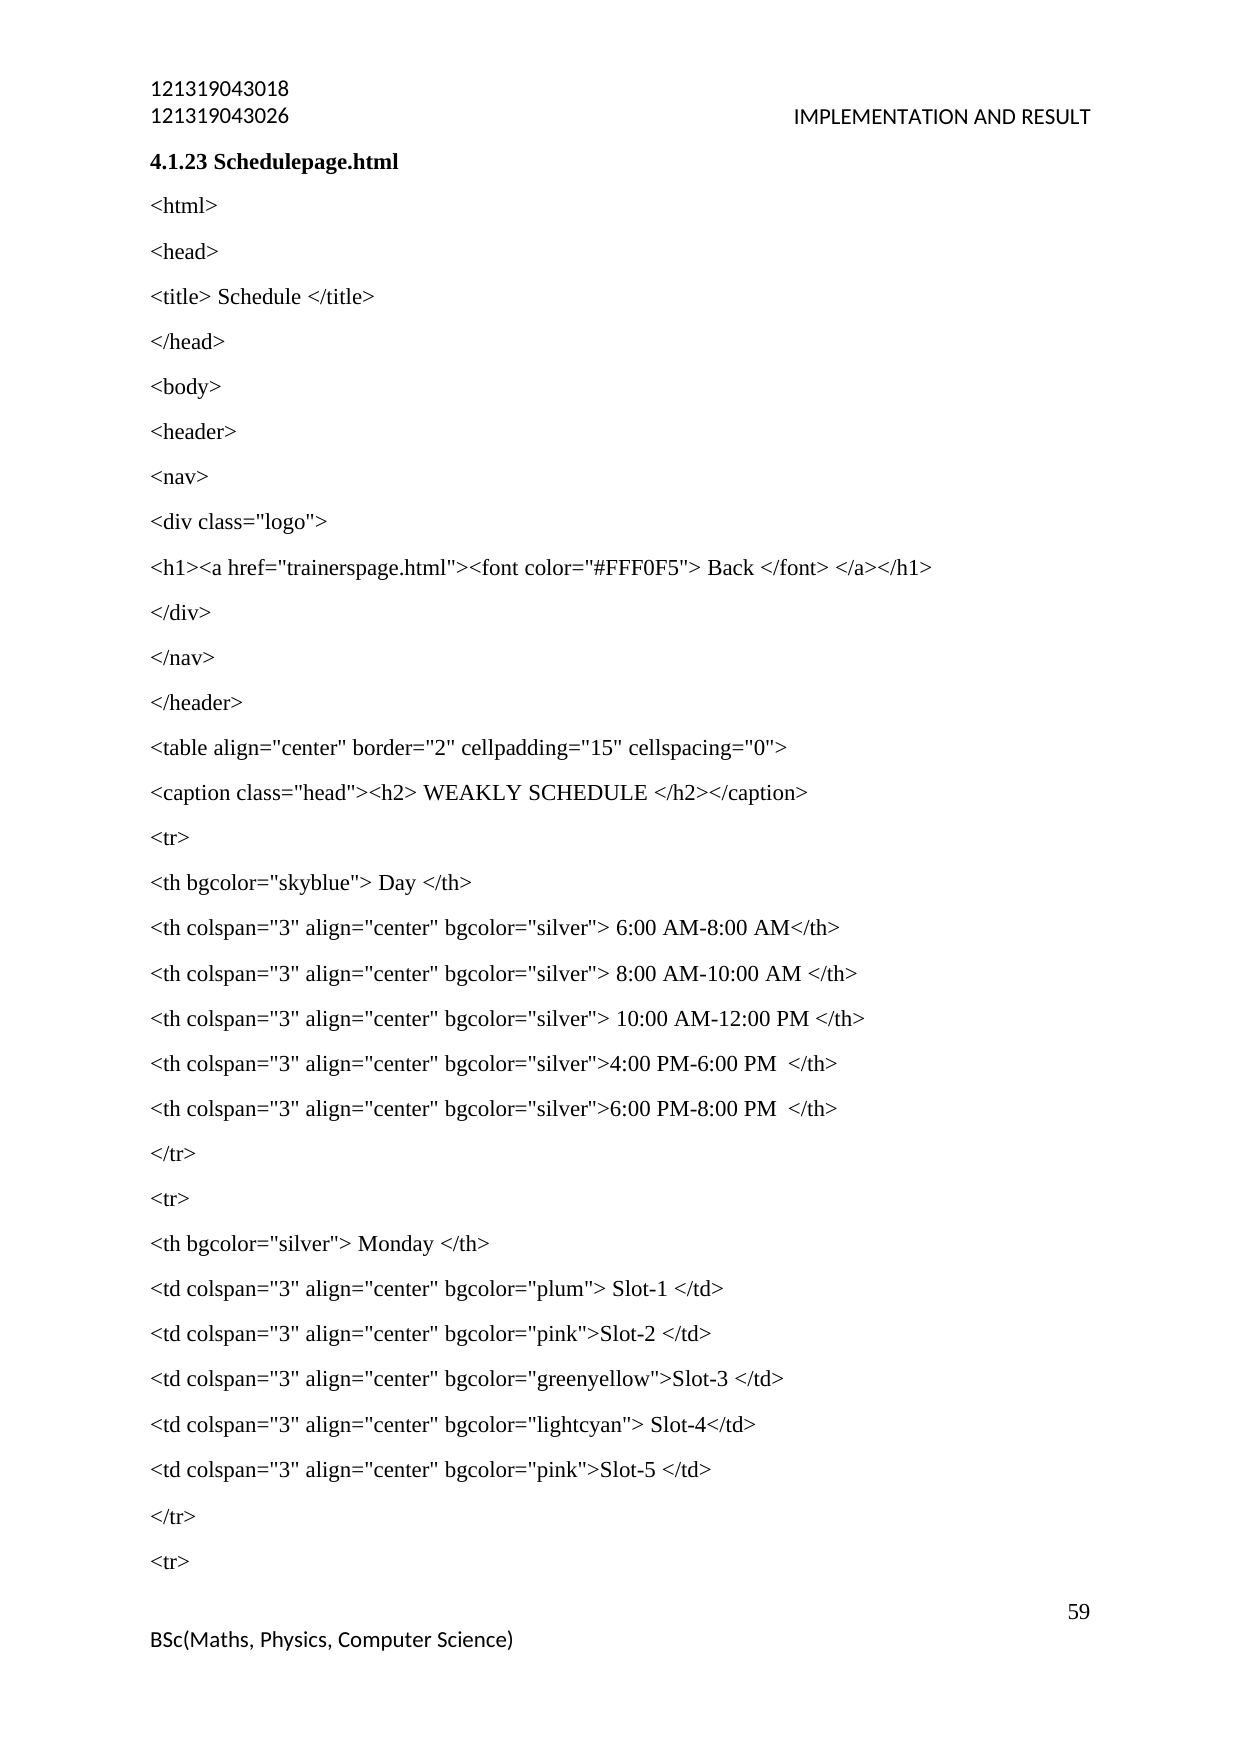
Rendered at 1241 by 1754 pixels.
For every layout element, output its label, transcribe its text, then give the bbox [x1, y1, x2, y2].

text <nav> [150, 463, 1167, 489]
subtitle Schedulepage.html [150, 148, 1167, 174]
text <td colspan="3" align="center" bgcolor="greenyellow">Slot-3 </td> [150, 1366, 1167, 1392]
text <title> Schedule </title> [150, 283, 1167, 309]
text <th bgcolor="silver"> Monday </th> [150, 1230, 1167, 1257]
text <th colspan="3" align="center" bgcolor="silver"> 6:00 AM-8:00 AM</th> [150, 914, 1167, 941]
text </head> [150, 328, 1167, 354]
text </nav> [150, 644, 1167, 670]
text <th colspan="3" align="center" bgcolor="silver">6:00 PM-8:00 PM </th> [150, 1095, 1167, 1121]
text <head> [150, 238, 1167, 264]
text <th colspan="3" align="center" bgcolor="silver"> 8:00 AM-10:00 AM </th> [150, 960, 1167, 986]
text <h1><a href="trainerspage.html"><font color="#FFF0F5"> Back </font> </a></h1> [150, 553, 1167, 580]
text <header> [150, 418, 1167, 444]
text <th bgcolor="skyblue"> Day </th> [150, 869, 1167, 896]
text <body> [150, 373, 1167, 399]
text <table align="center" border="2" cellpadding="15" cellspacing="0"> [150, 734, 1167, 760]
text </tr> [150, 1140, 1167, 1166]
text <th colspan="3" align="center" bgcolor="silver">4:00 PM-6:00 PM </th> [150, 1050, 1167, 1076]
text <tr> [150, 1185, 1167, 1212]
text </div> [150, 598, 1167, 625]
text <th colspan="3" align="center" bgcolor="silver"> 10:00 AM-12:00 PM </th> [150, 1005, 1167, 1031]
text <html> [150, 192, 1167, 219]
text </header> [150, 689, 1167, 715]
text <td colspan="3" align="center" bgcolor="plum"> Slot-1 </td> [150, 1275, 1167, 1302]
text <caption class="head"><h2> WEAKLY SCHEDULE </h2></caption> [150, 779, 1167, 805]
text <td colspan="3" align="center" bgcolor="pink">Slot-2 </td> [150, 1321, 1167, 1347]
text <tr> [150, 824, 1167, 850]
text <td colspan="3" align="center" bgcolor="lightcyan"> Slot-4</td> [150, 1411, 1167, 1437]
text <td colspan="3" align="center" bgcolor="pink">Slot-5 </td> [150, 1456, 1167, 1482]
text <div class="logo"> [150, 508, 1167, 534]
